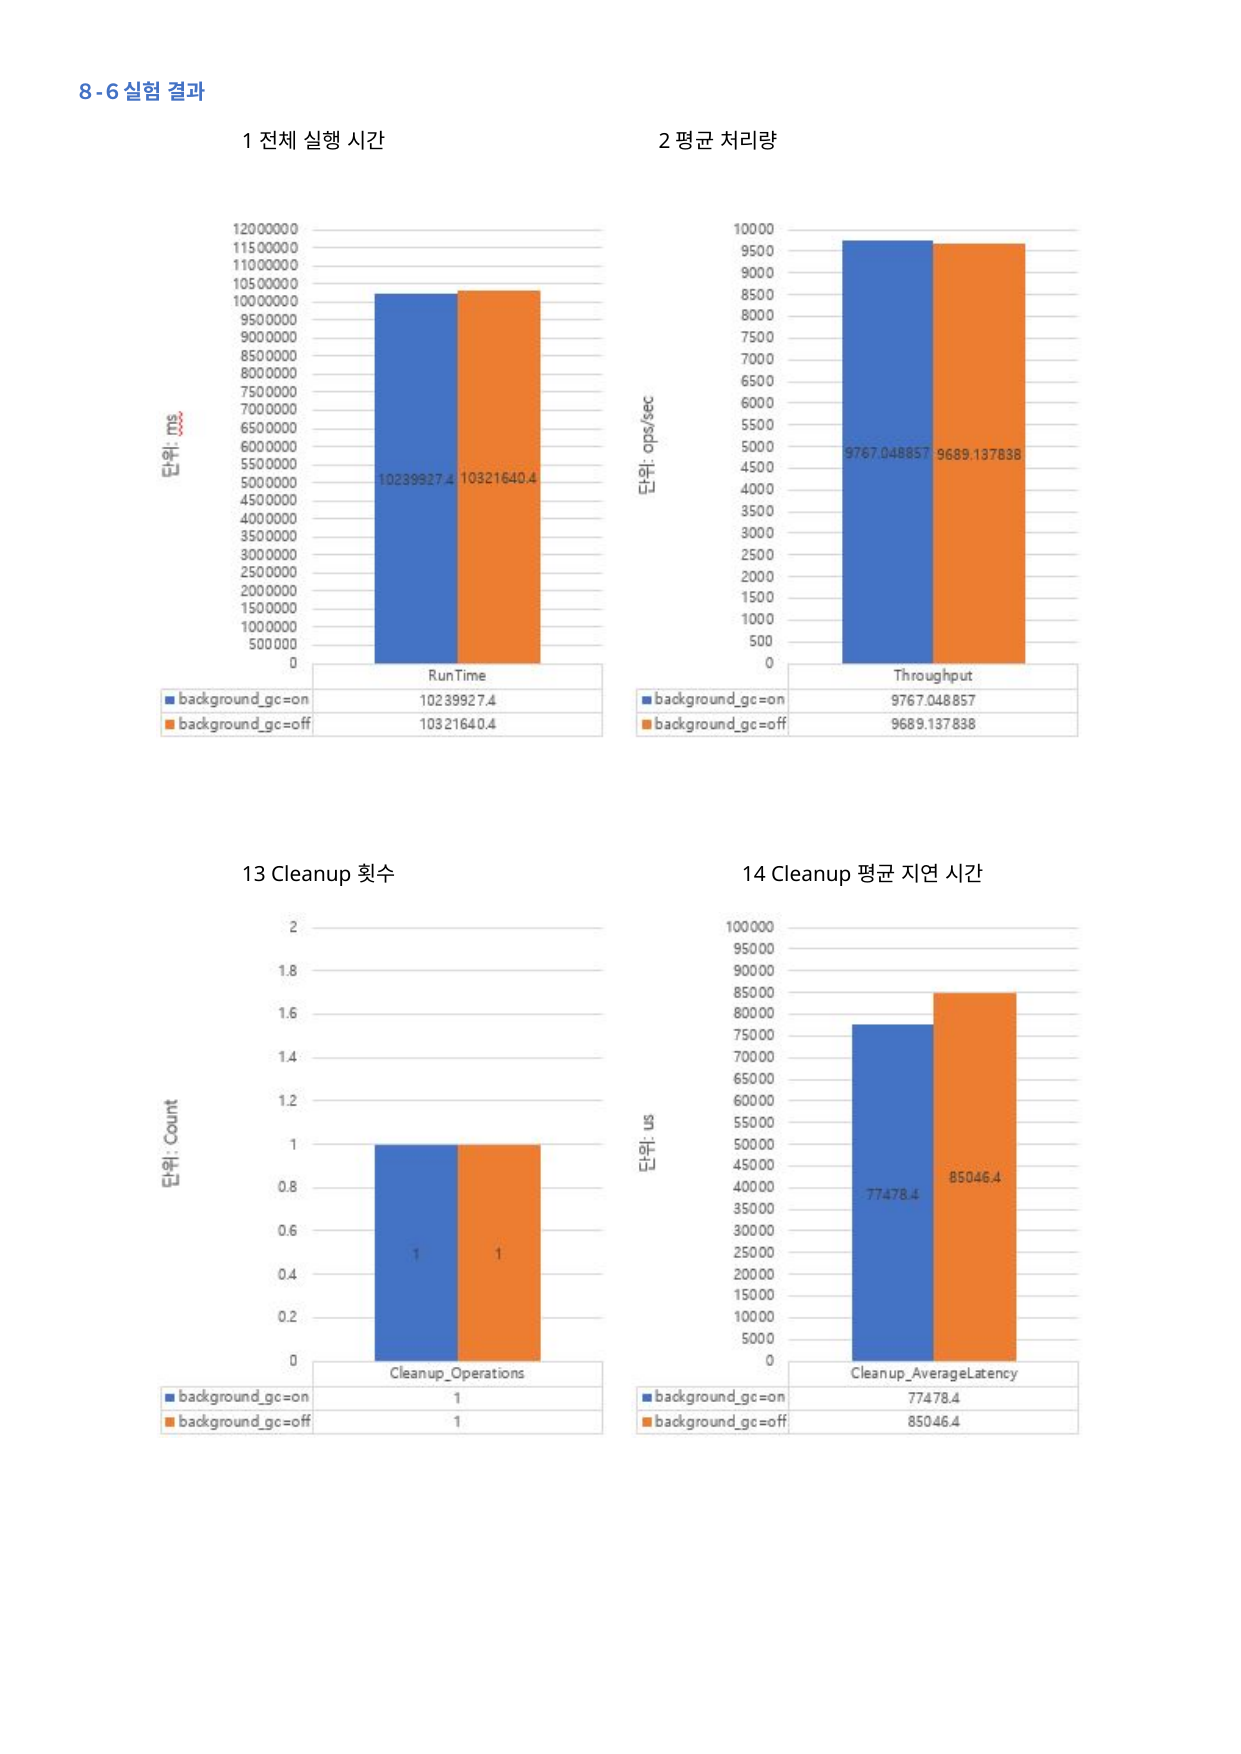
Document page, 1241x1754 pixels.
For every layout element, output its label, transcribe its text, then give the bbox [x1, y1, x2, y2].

text 1 전체 실행 시간 2 평균 처리량 [242, 124, 1165, 155]
text 13 Cleanup 횟수 14 Cleanup 평균 지연 시간 [242, 857, 1165, 887]
picture [156, 211, 1085, 742]
subtitle 실험 결과 [75, 75, 1165, 105]
picture [156, 912, 1084, 1438]
